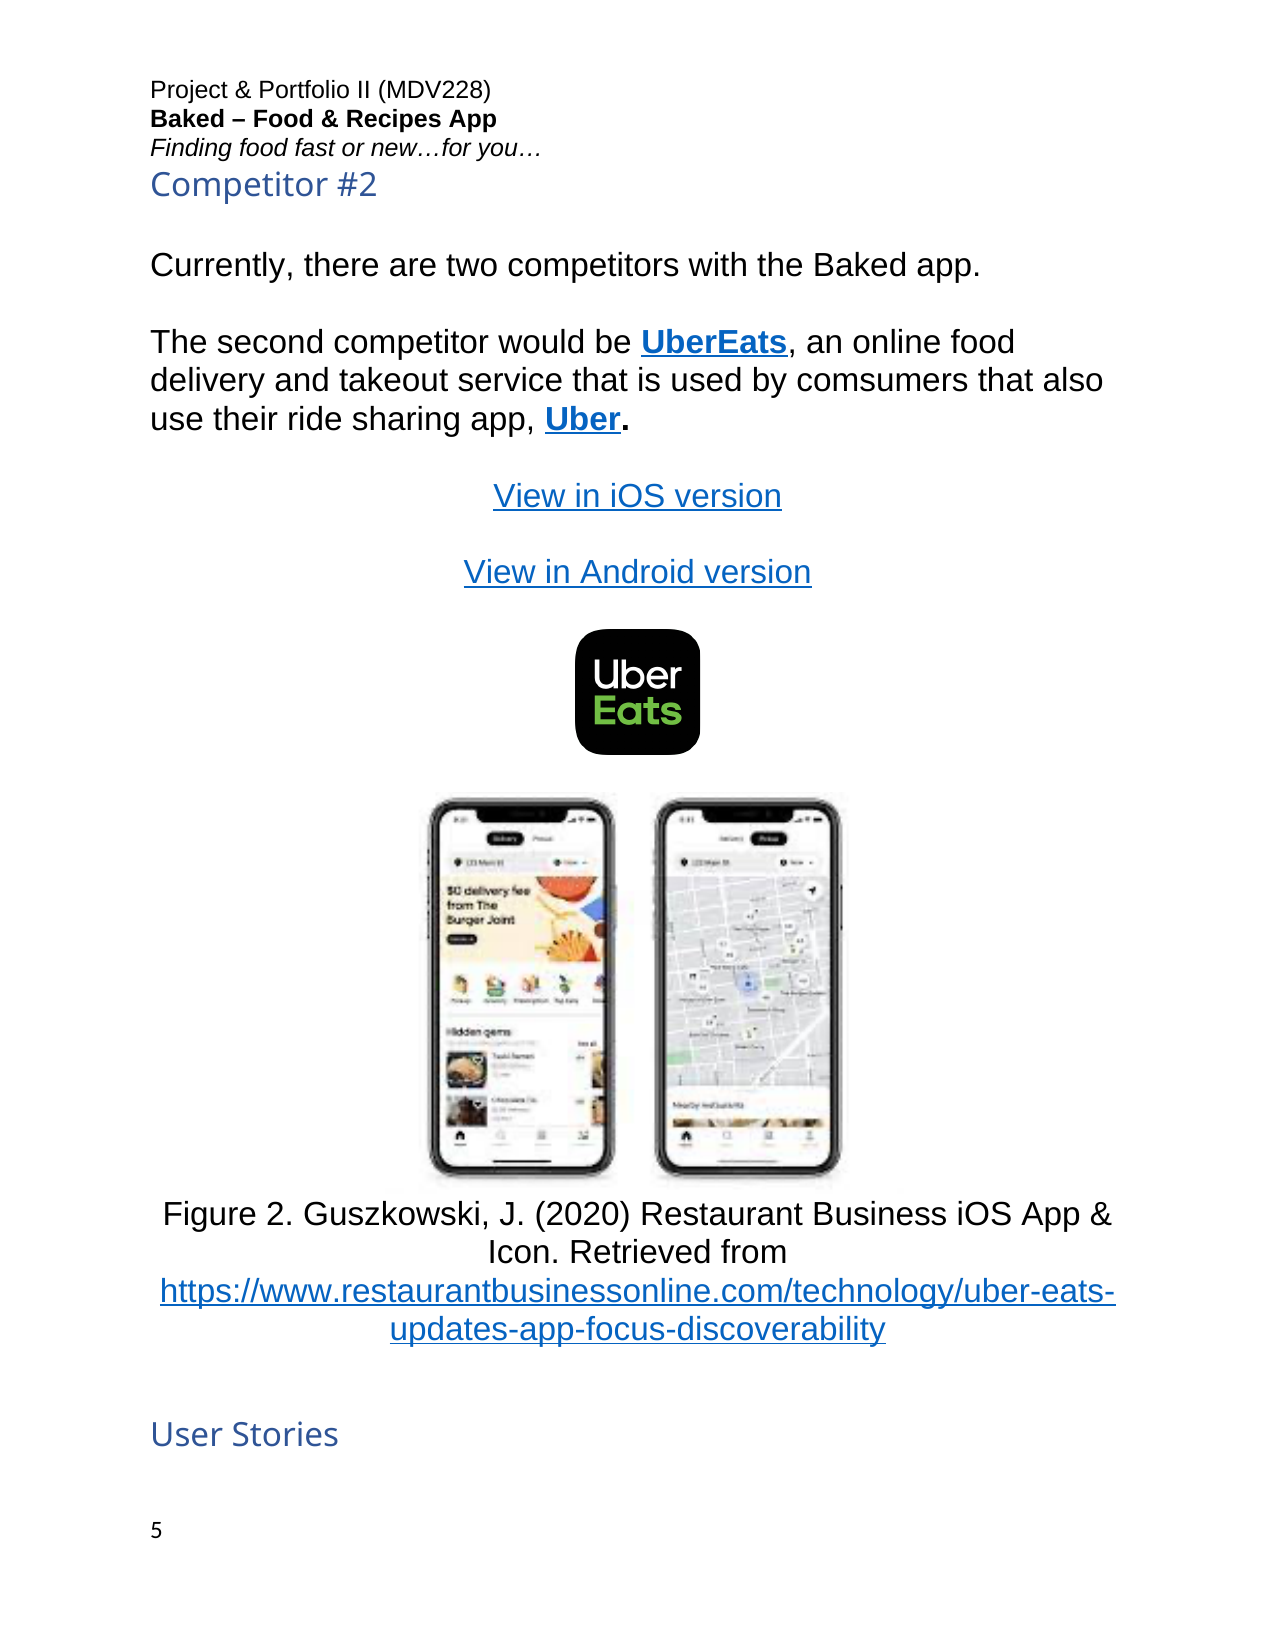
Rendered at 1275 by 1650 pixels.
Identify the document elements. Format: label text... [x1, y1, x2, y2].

subtitle User Stories [150, 1411, 1125, 1457]
text View in iOS version [150, 476, 1125, 514]
picture [575, 629, 700, 755]
text The second competitor would be UberEats, an online food delivery and takeout service that is used by comsumers that also use their ride sharing app, Uber. [150, 322, 1125, 437]
text Currently, there are two competitors with the Baked app. [150, 245, 1125, 283]
text View in Android version [150, 553, 1125, 591]
subtitle Competitor #2 [150, 161, 1125, 207]
text Figure 2. Guszkowski, J. (2020) Restaurant Business iOS App & Icon. Retrieved from https://www.restaurantbusinessonline.com/technology/uber-eats-updates-app-focus-discoverability [150, 1194, 1125, 1348]
picture [370, 792, 905, 1194]
